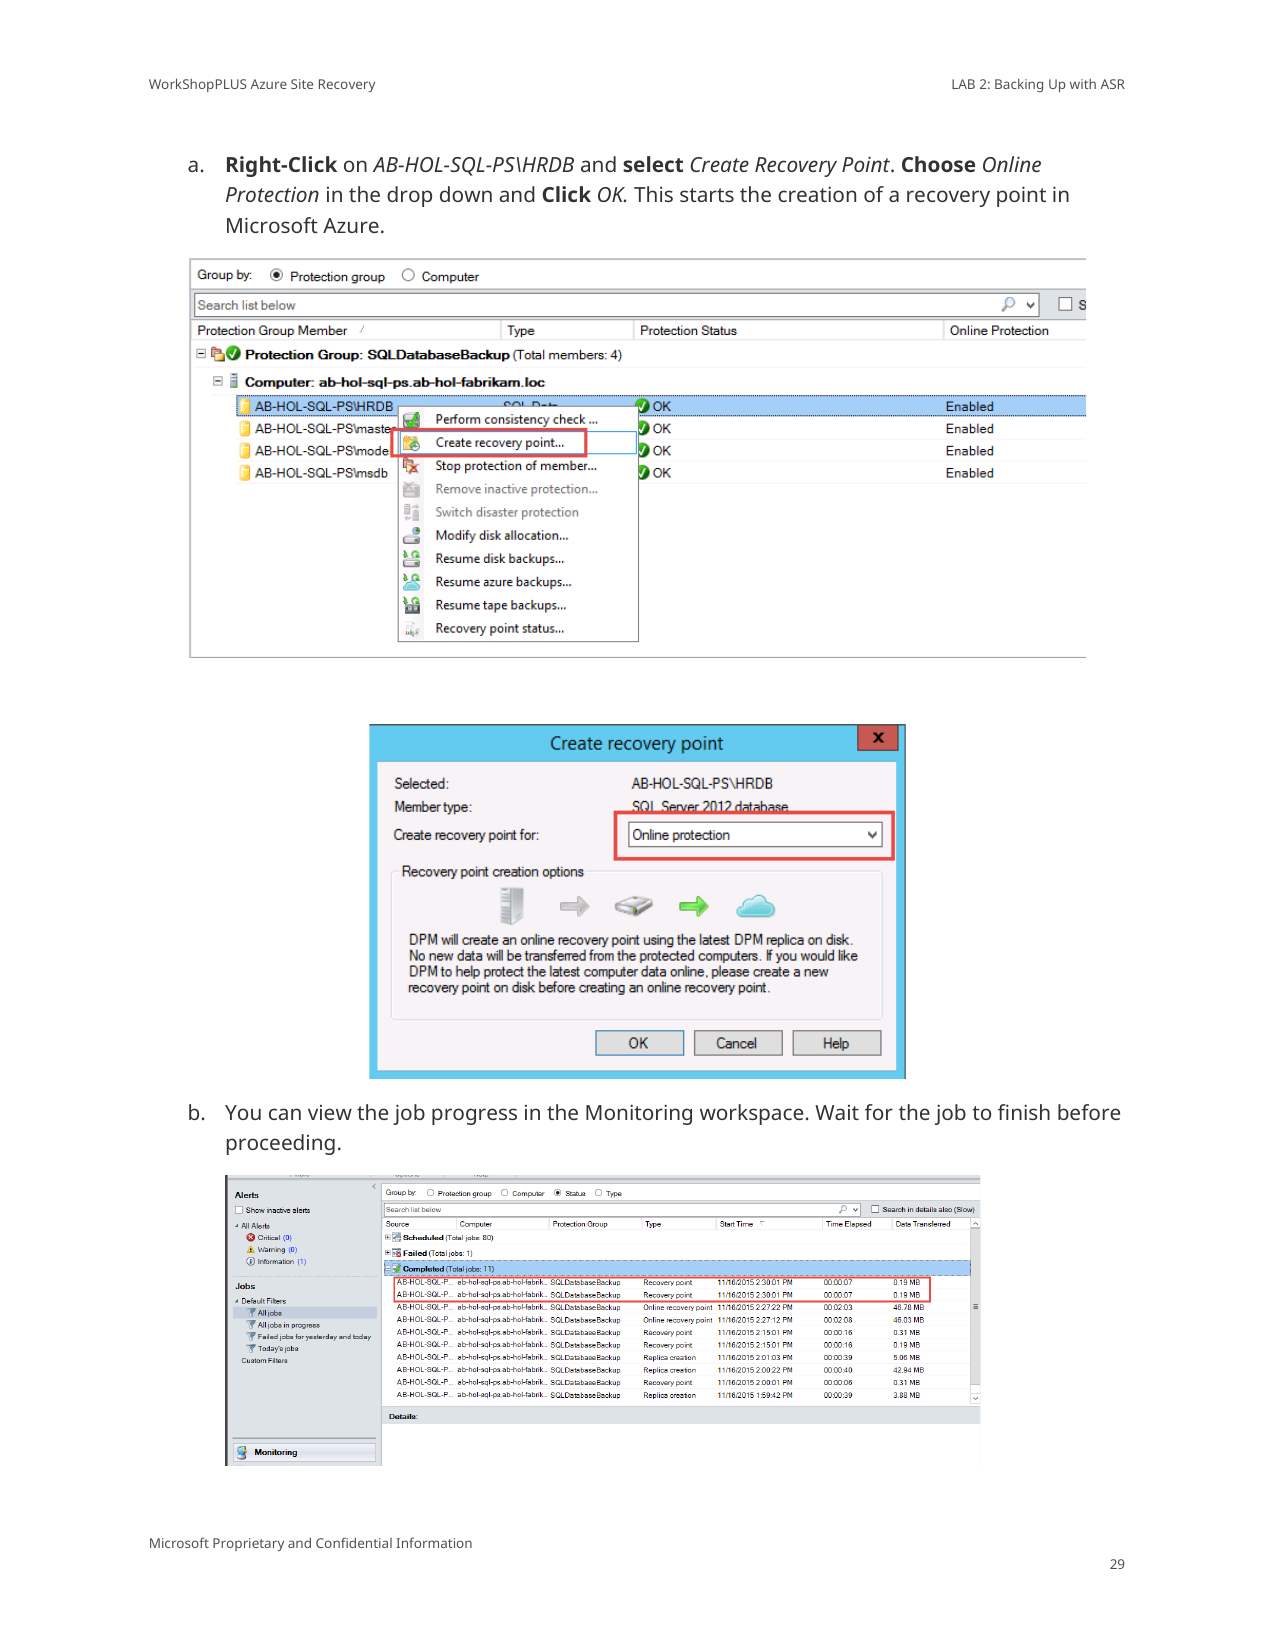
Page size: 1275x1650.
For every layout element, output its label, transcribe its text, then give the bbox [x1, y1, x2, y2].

picture [369, 723, 906, 1079]
picture [225, 1175, 981, 1466]
list Right-Click on AB-HOL-SQL-PS\HRDB and select Create Recovery Point. Choose Online Protection in the drop down and Click OK. This starts the creation of a recovery point in Microsoft Azure. [187, 150, 1125, 240]
picture [189, 258, 1087, 658]
list You can view the job progress in the Monitoring workspace. Wait for the job to finish before proceeding. [187, 1098, 1125, 1157]
